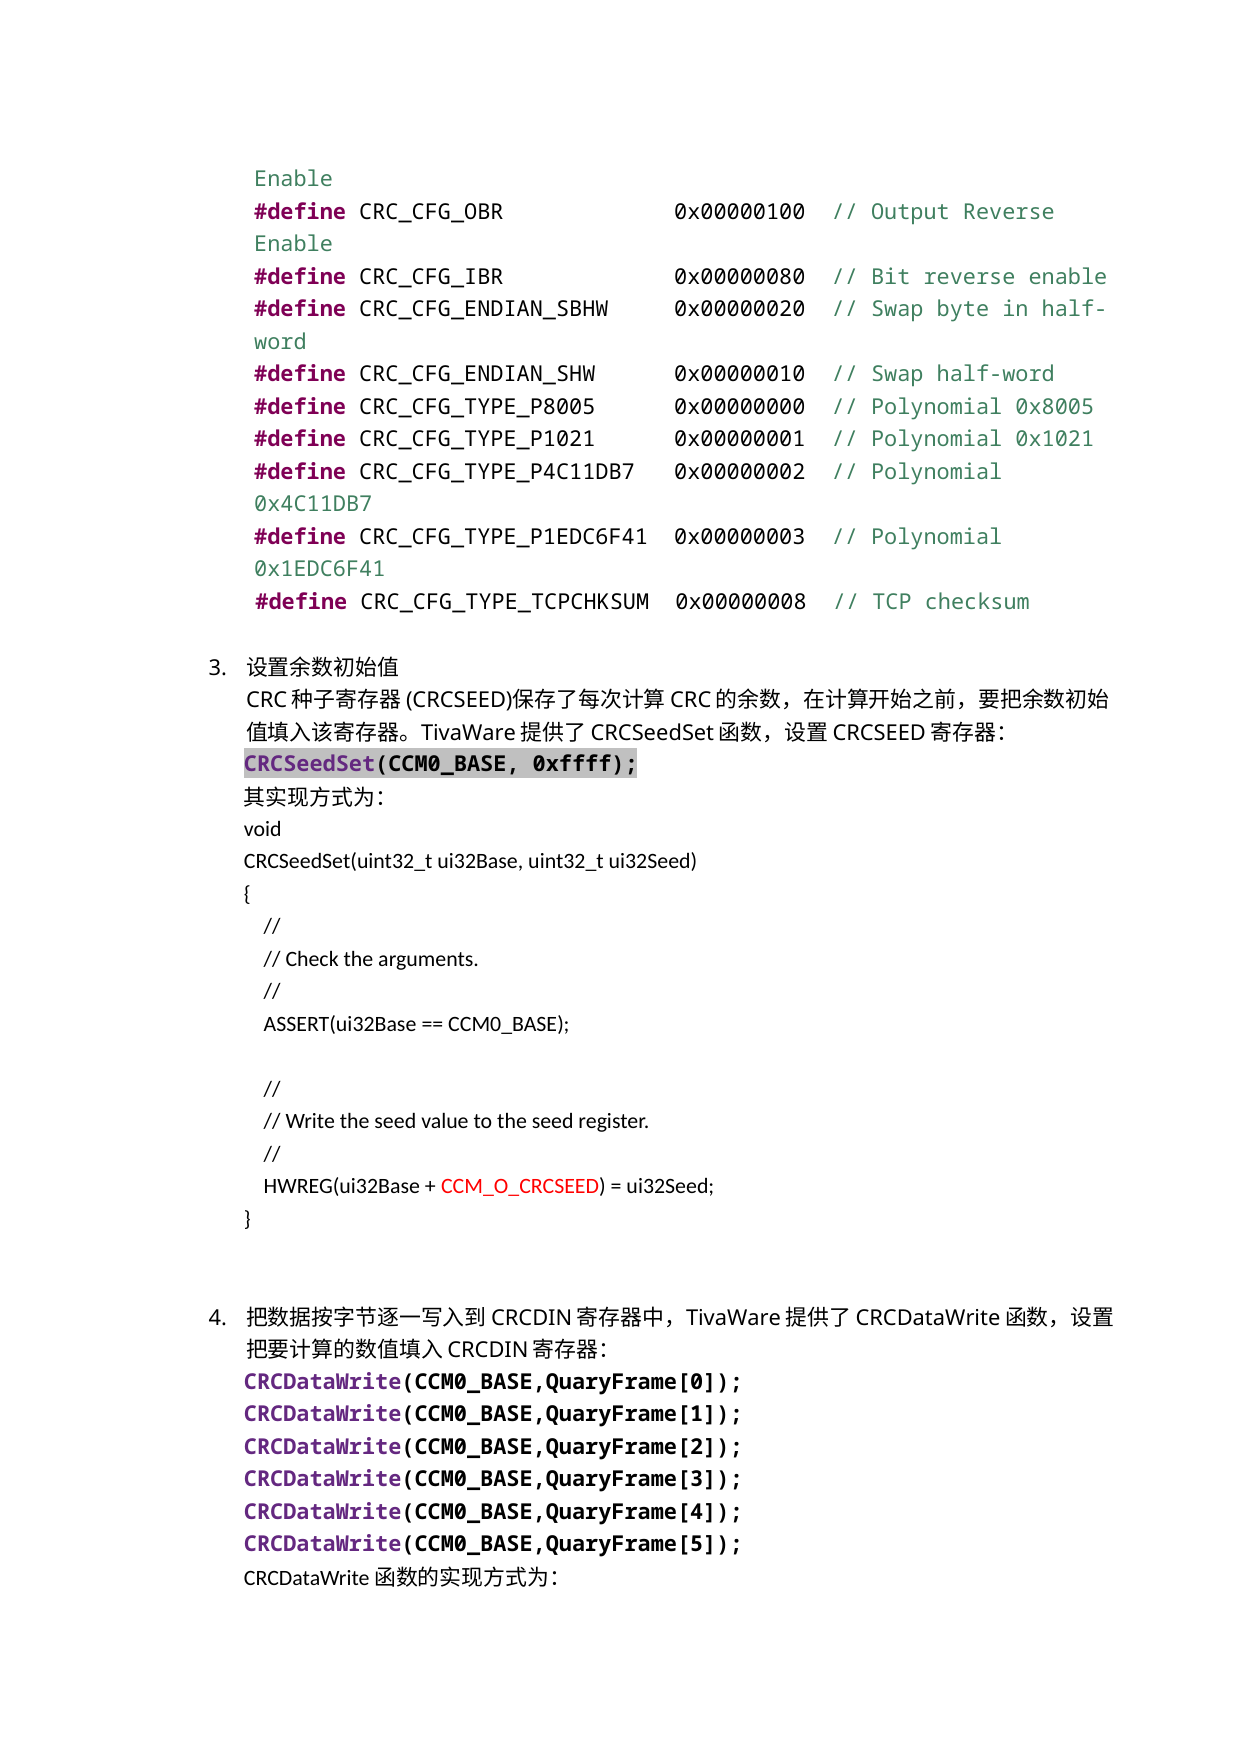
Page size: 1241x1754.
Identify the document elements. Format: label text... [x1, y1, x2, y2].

text #define CRC_CFG_TYPE_P1EDC6F41 0x00000003 // Polynomial 0x1EDC6F41 [254, 519, 1128, 584]
text 其实现方式为： [244, 779, 1128, 812]
text CRCSeedSet(uint32_t ui32Base, uint32_t ui32Seed) [244, 844, 1128, 877]
text ASSERT(ui32Base == CCM0_BASE); [244, 1007, 1128, 1039]
text #define CRC_CFG_TYPE_P4C11DB7 0x00000002 // Polynomial 0x4C11DB7 [254, 454, 1128, 519]
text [254, 162, 1128, 194]
text #define CRC_CFG_TYPE_P8005 0x00000000 // Polynomial 0x8005 [254, 389, 1128, 422]
text // [244, 974, 1128, 1007]
text #define CRC_CFG_IBR 0x00000080 // Bit reverse enable [254, 259, 1128, 292]
text HWREG(ui32Base + CCM_O_CRCSEED) = ui32Seed; [244, 1169, 1128, 1202]
text #define CRC_CFG_TYPE_TCPCHKSUM 0x00000008 // TCP checksum [112, 584, 1128, 617]
text CRCDataWrite(CCM0_BASE,QuaryFrame[1]); [244, 1397, 1128, 1429]
text // Check the arguments. [244, 942, 1128, 974]
text CRCDataWrite(CCM0_BASE,QuaryFrame[0]); [244, 1364, 1128, 1397]
text CRC种子寄存器 (CRCSEED)保存了每次计算CRC的余数，在计算开始之前，要把余数初始值填入该寄存器。TivaWare提供了CRCSeedSet函数，设置CRCSEED寄存器： [246, 682, 1128, 747]
text // [244, 1137, 1128, 1169]
text void [244, 812, 1128, 844]
text #define CRC_CFG_ENDIAN_SHW 0x00000010 // Swap half-word [254, 357, 1128, 389]
text // [244, 909, 1128, 942]
text #define CRC_CFG_ENDIAN_SBHW 0x00000020 // Swap byte in half-word [254, 292, 1128, 357]
text CRCDataWrite(CCM0_BASE,QuaryFrame[3]); [244, 1462, 1128, 1494]
text } [244, 1202, 1128, 1234]
list 设置余数初始值 [208, 649, 1128, 682]
text CRCSeedSet(CCM0_BASE, 0xffff); [244, 747, 1128, 779]
text // Write the seed value to the seed register. [244, 1104, 1128, 1137]
text #define CRC_CFG_OBR 0x00000100 // Output Reverse Enable [254, 194, 1128, 259]
text #define CRC_CFG_TYPE_P1021 0x00000001 // Polynomial 0x1021 [254, 422, 1128, 454]
text { [244, 877, 1128, 909]
text CRCDataWrite(CCM0_BASE,QuaryFrame[4]); [244, 1494, 1128, 1527]
text CRCDataWrite(CCM0_BASE,QuaryFrame[2]); [244, 1429, 1128, 1462]
text CRCDataWrite(CCM0_BASE,QuaryFrame[5]); [244, 1527, 1128, 1559]
text // [244, 1072, 1128, 1104]
list 把数据按字节逐一写入到CRCDIN寄存器中，TivaWare提供了CRCDataWrite函数，设置把要计算的数值填入CRCDIN寄存器： [208, 1299, 1128, 1364]
text CRCDataWrite函数的实现方式为： [244, 1559, 1128, 1592]
